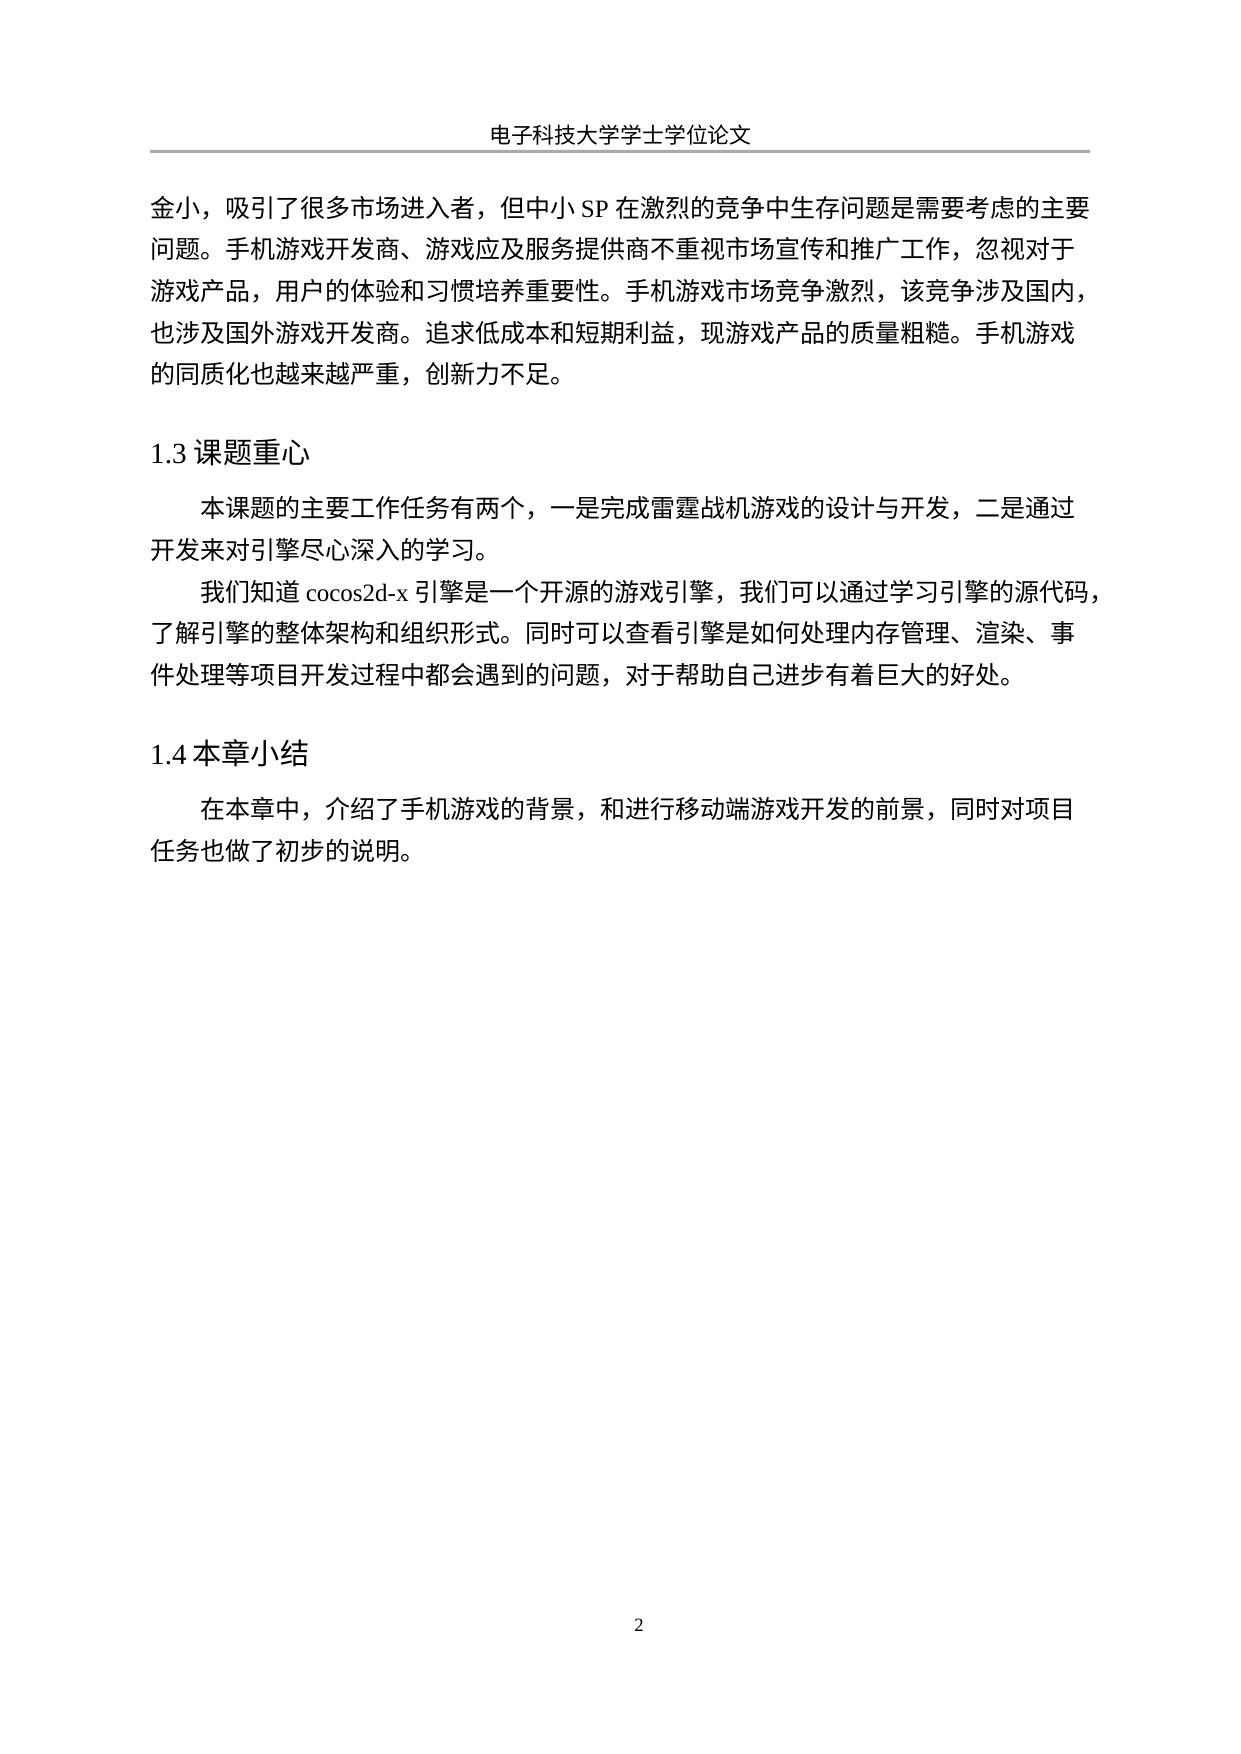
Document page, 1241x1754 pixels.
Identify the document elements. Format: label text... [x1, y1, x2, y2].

text 1.4本章小结 [150, 730, 1090, 773]
text 1.3 课题重心 [150, 430, 1090, 472]
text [150, 184, 1090, 392]
text 本课题的主要工作任务有两个，一是完成雷霆战机游戏的设计与开发，二是通过开发来对引擎尽心深入的学习。 [150, 484, 1090, 568]
text 我们知道 cocos2d-x 引擎是一个开源的游戏引擎，我们可以通过学习引擎的源代码，了解引擎的整体架构和组织形式。同时可以查看引擎是如何处理内存管理、渲染、事件处理等项目开发过程中都会遇到的问题，对于帮助自己进步有着巨大的好处。 [150, 568, 1090, 693]
text 在本章中，介绍了手机游戏的背景，和进行移动端游戏开发的前景，同时对项目任务也做了初步的说明。 [150, 785, 1090, 868]
